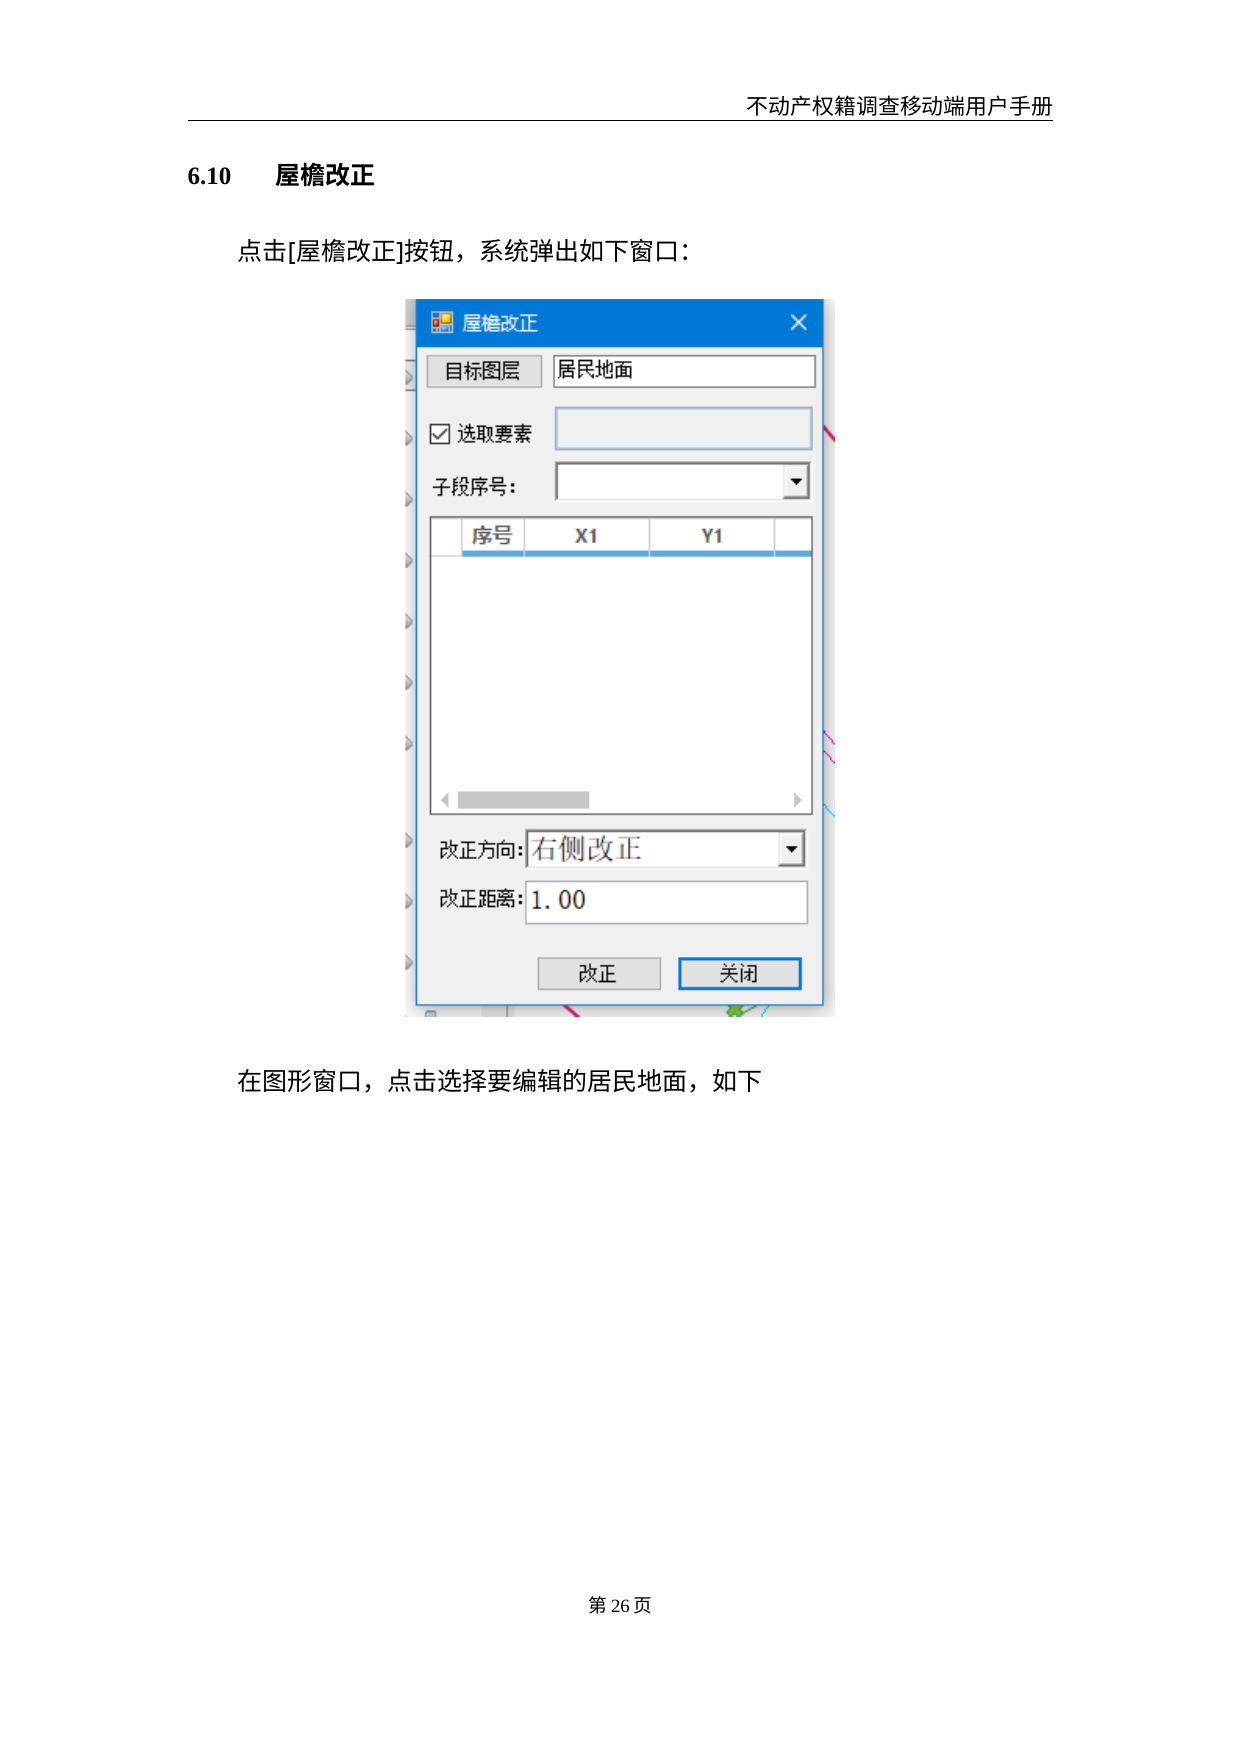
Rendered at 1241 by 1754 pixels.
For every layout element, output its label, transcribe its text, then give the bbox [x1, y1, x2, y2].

picture [405, 299, 835, 1017]
text 在图形窗口，点击选择要编辑的居民地面，如下 [187, 1047, 1053, 1112]
subtitle 屋檐改正 [187, 155, 1053, 192]
text 点击[屋檐改正]按钮，系统弹出如下窗口： [187, 217, 1053, 282]
